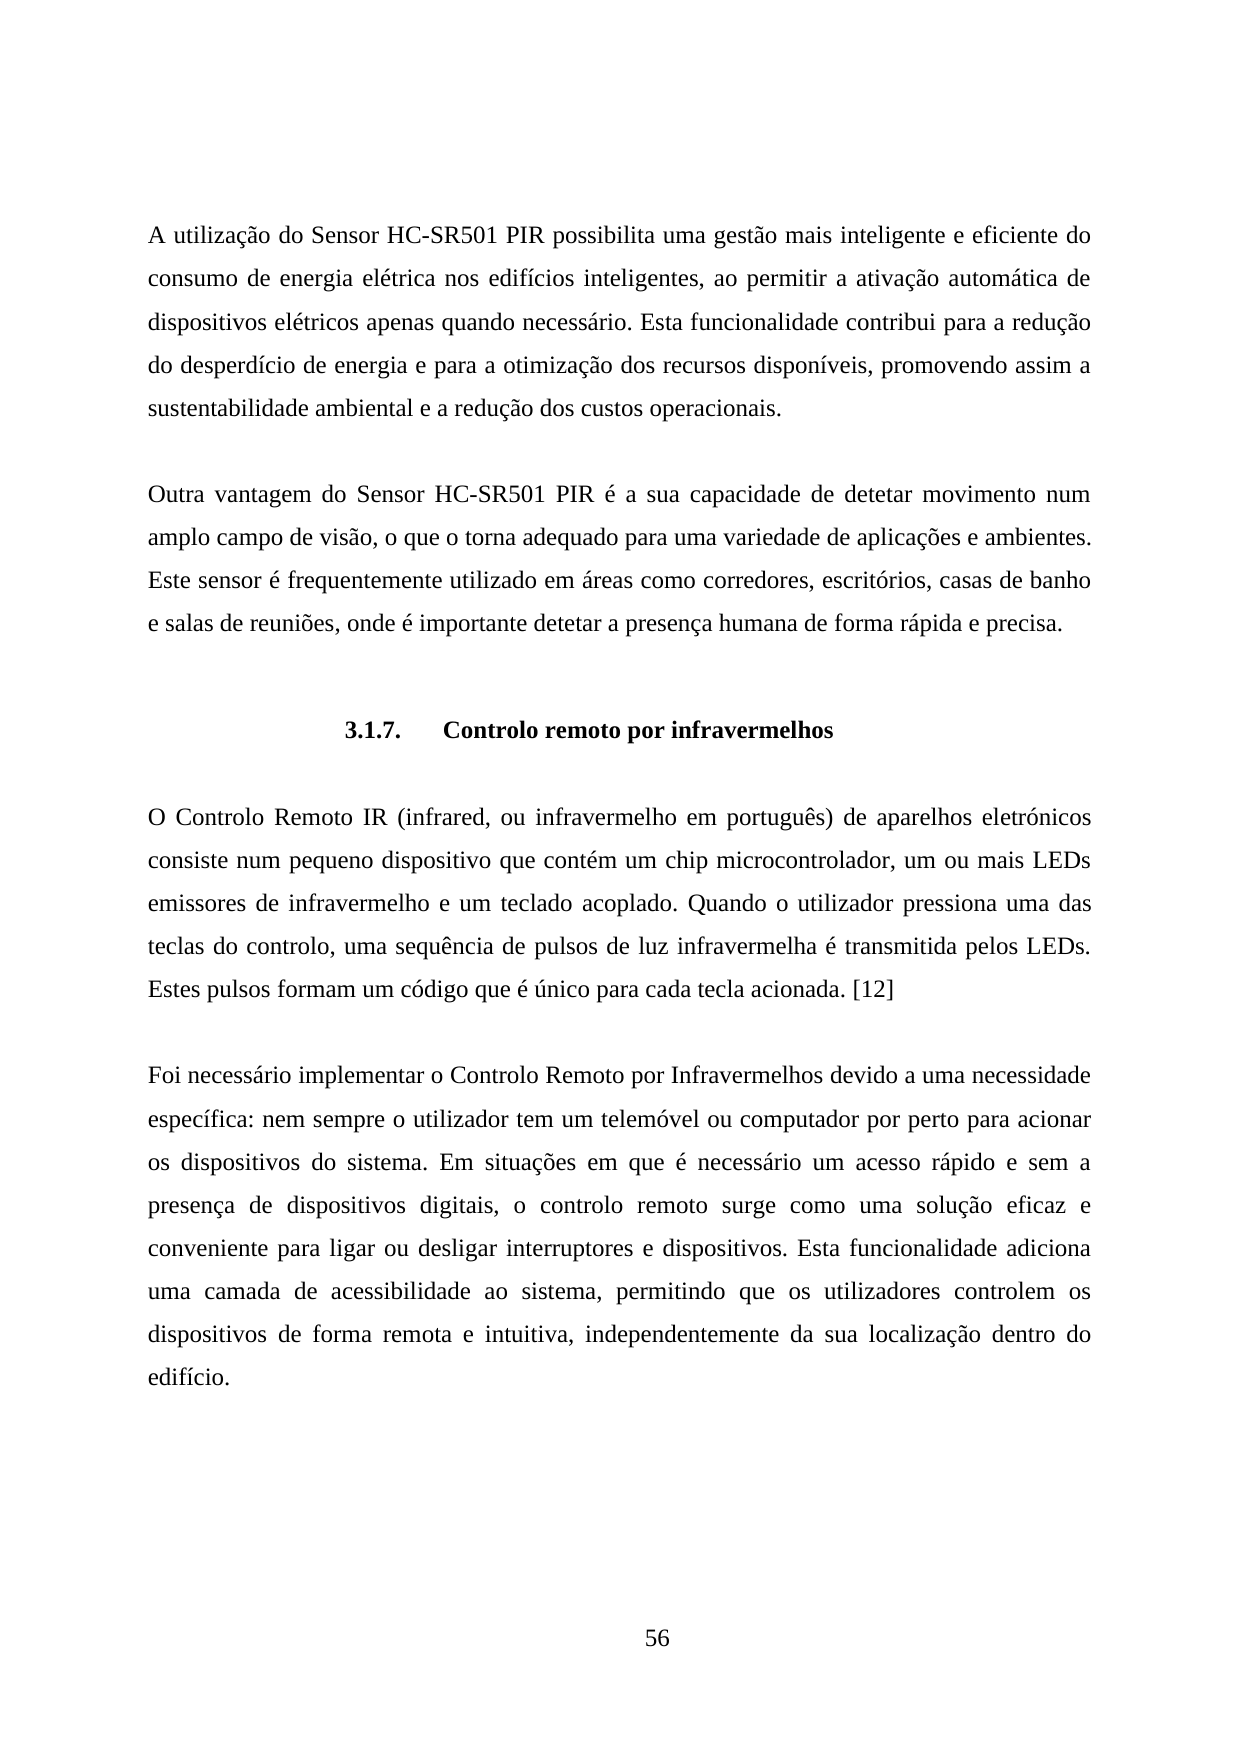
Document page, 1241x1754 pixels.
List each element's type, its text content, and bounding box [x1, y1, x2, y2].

text Outra vantagem do Sensor HC-SR501 PIR é a sua capacidade de detetar movimento num amplo campo de visão, o que o torna adequado para uma variedade de aplicações e ambientes. Este sensor é frequentemente utilizado em áreas como corredores, escritórios, casas de banho e salas de reuniões, onde é importante detetar a presença humana de forma rápida e precisa. [148, 479, 1092, 637]
text Foi necessário implementar o Controlo Remoto por Infravermelhos devido a uma necessidade específica: nem sempre o utilizador tem um telemóvel ou computador por perto para acionar os dispositivos do sistema. Em situações em que é necessário um acesso rápido e sem a presença de dispositivos digitais, o controlo remoto surge como uma solução eficaz e conveniente para ligar ou desligar interruptores e dispositivos. Esta funcionalidade adiciona uma camada de acessibilidade ao sistema, permitindo que os utilizadores controlem os dispositivos de forma remota e intuitiva, independentemente da sua localização dentro do edifício. [148, 1061, 1092, 1391]
text A utilização do Sensor HC-SR501 PIR possibilita uma gestão mais inteligente e eficiente do consumo de energia elétrica nos edifícios inteligentes, ao permitir a ativação automática de dispositivos elétricos apenas quando necessário. Esta funcionalidade contribui para a redução do desperdício de energia e para a otimização dos recursos disponíveis, promovendo assim a sustentabilidade ambiental e a redução dos custos operacionais. [148, 220, 1092, 422]
text Controlo remoto por infravermelhos [344, 716, 1092, 744]
text O Controlo Remoto IR (infrared, ou infravermelho em português) de aparelhos eletrónicos consiste num pequeno dispositivo que contém um chip microcontrolador, um ou mais LEDs emissores de infravermelho e um teclado acoplado. Quando o utilizador pressiona uma das teclas do controlo, uma sequência de pulsos de luz infravermelha é transmitida pelos LEDs. Estes pulsos formam um código que é único para cada tecla acionada. [12] [148, 802, 1092, 1003]
